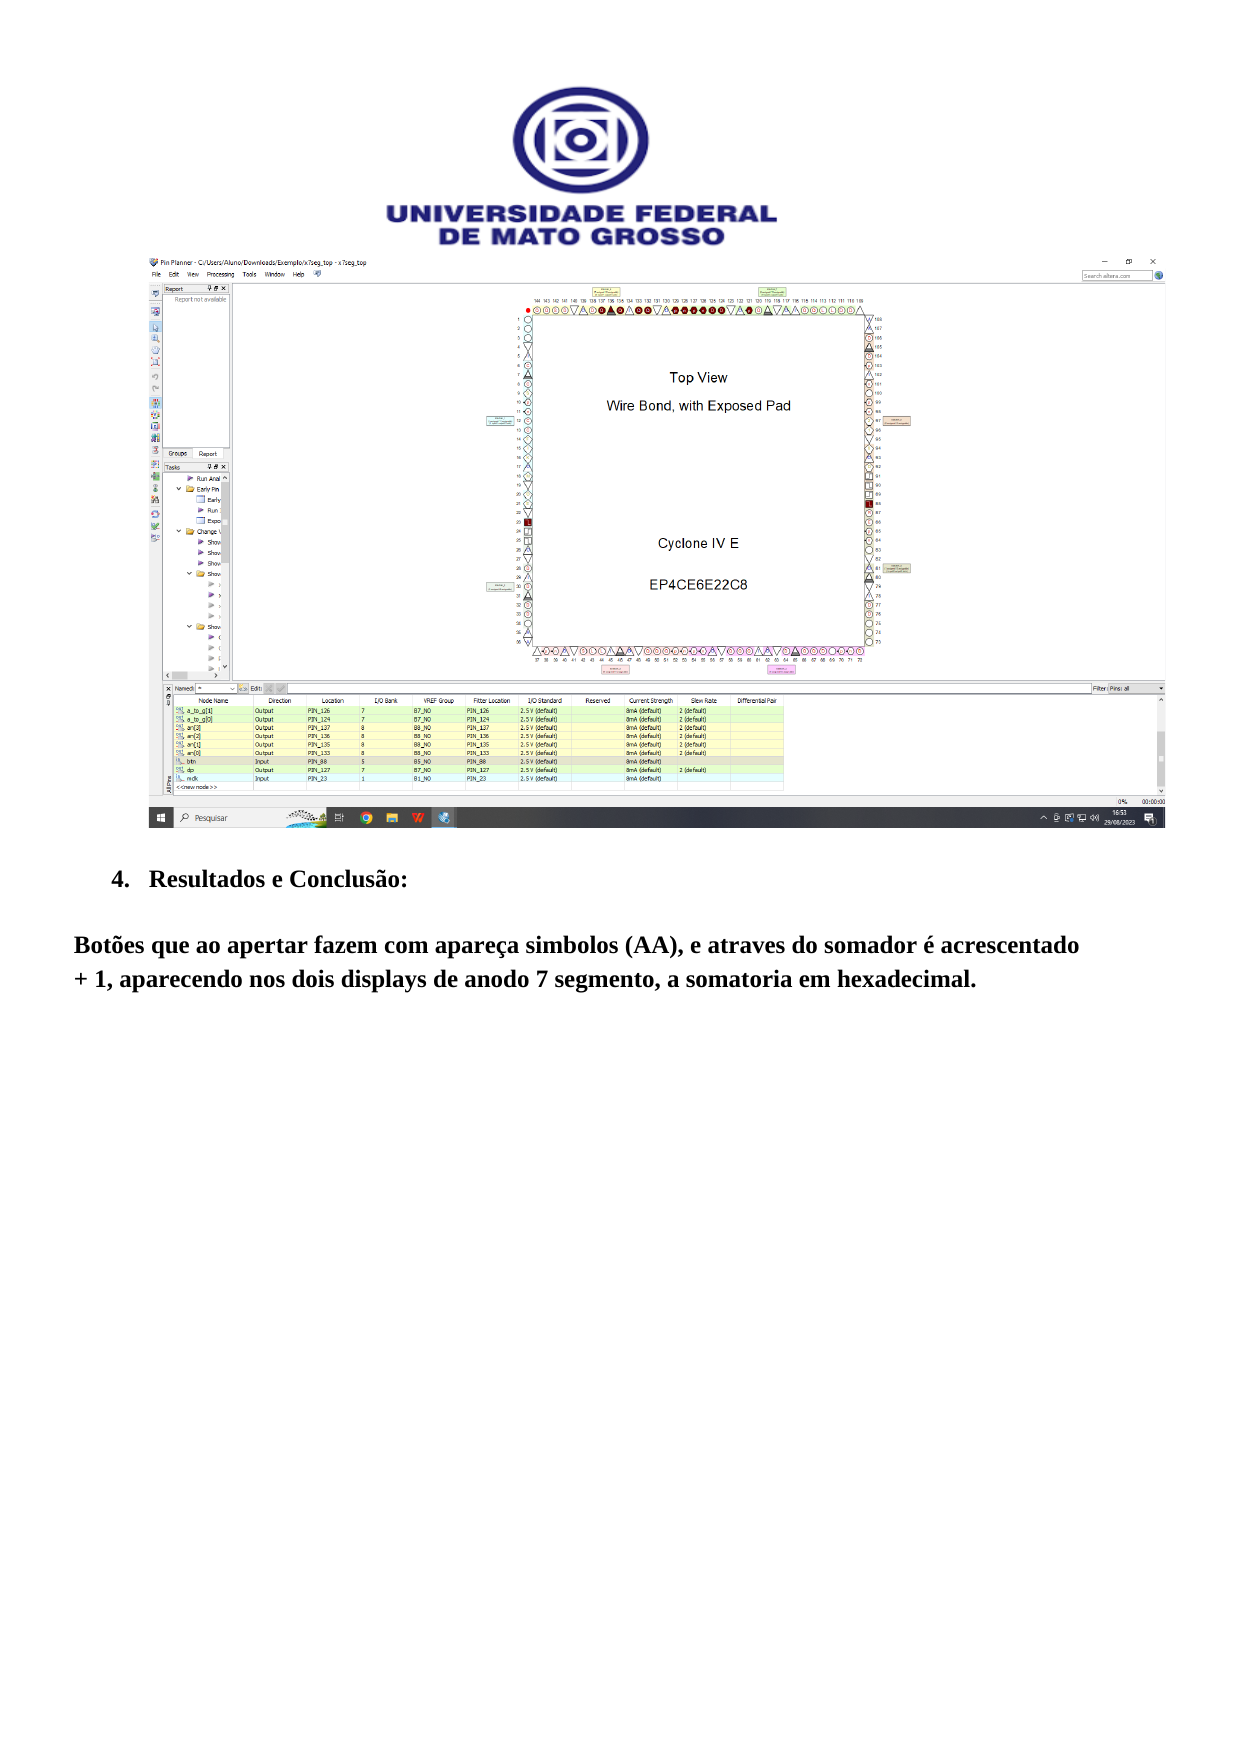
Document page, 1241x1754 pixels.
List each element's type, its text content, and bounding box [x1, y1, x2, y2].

picture [148, 256, 1166, 828]
text Botões que ao apertar fazem com apareça simbolos (AA), e atraves do somador é acrescentado + 1, aparecendo nos dois displays de anodo 7 segmento, a somatoria em hexadecimal. [74, 931, 1090, 992]
picture [362, 75, 802, 253]
list Resultados e Conclusão: [111, 864, 1090, 893]
